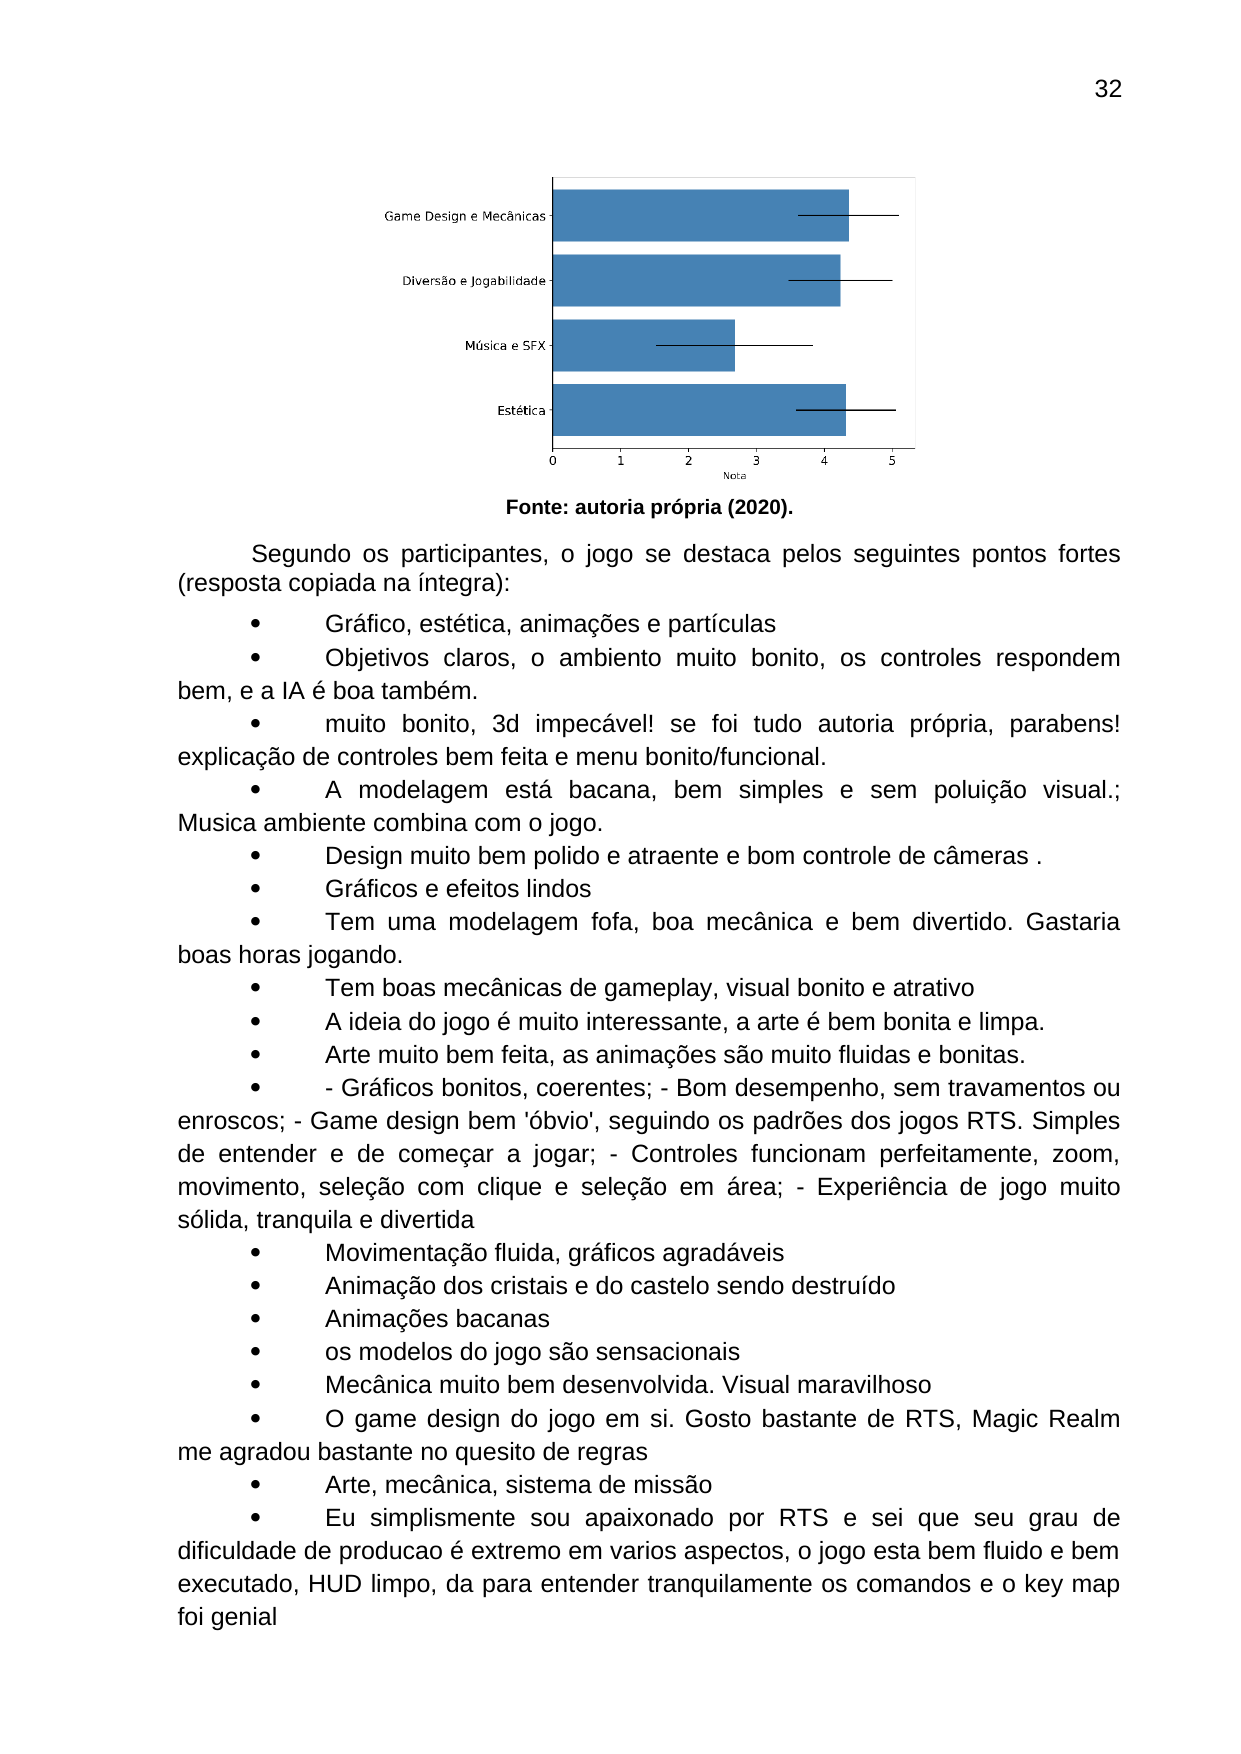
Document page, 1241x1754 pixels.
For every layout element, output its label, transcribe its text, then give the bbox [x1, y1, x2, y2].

list Tem boas mecânicas de gameplay, visual bonito e atrativo [177, 973, 1122, 1002]
list os modelos do jogo são sensacionais [177, 1337, 1122, 1366]
list Arte, mecânica, sistema de missão [177, 1470, 1122, 1499]
list Arte muito bem feita, as animações são muito fluidas e bonitas. [177, 1040, 1122, 1068]
list Mecânica muito bem desenvolvida. Visual maravilhoso [177, 1371, 1122, 1399]
list muito bonito, 3d impecável! se foi tudo autoria própria, parabens! explicação de controles bem feita e menu bonito/funcional. [177, 709, 1122, 771]
list Tem uma modelagem fofa, boa mecânica e bem divertido. Gastaria boas horas jogando. [177, 907, 1122, 969]
list - Gráficos bonitos, coerentes; - Bom desempenho, sem travamentos ou enroscos; - Game design bem 'óbvio', seguindo os padrões dos jogos RTS. Simples de entender e de começar a jogar; - Controles funcionam perfeitamente, zoom, movimento, seleção com clique e seleção em área; - Experiência de jogo muito sólida, tranquila e divertida [177, 1073, 1122, 1234]
list A ideia do jogo é muito interessante, a arte é bem bonita e limpa. [177, 1007, 1122, 1035]
text Fonte: autoria própria (2020). [177, 495, 1122, 519]
picture [384, 177, 916, 481]
list O game design do jogo em si. Gosto bastante de RTS, Magic Realm me agradou bastante no quesito de regras [177, 1404, 1122, 1466]
list Movimentação fluida, gráficos agradáveis [177, 1238, 1122, 1267]
list Animações bacanas [177, 1304, 1122, 1333]
list Eu simplismente sou apaixonado por RTS e sei que seu grau de dificuldade de producao é extremo em varios aspectos, o jogo esta bem fluido e bem executado, HUD limpo, da para entender tranquilamente os comandos e o key map foi genial [177, 1503, 1122, 1631]
text Segundo os participantes, o jogo se destaca pelos seguintes pontos fortes (resposta copiada na íntegra): [177, 539, 1122, 597]
list A modelagem está bacana, bem simples e sem poluição visual.; Musica ambiente combina com o jogo. [177, 775, 1122, 837]
list Objetivos claros, o ambiento muito bonito, os controles respondem bem, e a IA é boa também. [177, 643, 1122, 704]
list Animação dos cristais e do castelo sendo destruído [177, 1271, 1122, 1300]
list Gráficos e efeitos lindos [177, 874, 1122, 903]
list Design muito bem polido e atraente e bom controle de câmeras . [177, 841, 1122, 870]
list Gráfico, estética, animações e partículas [177, 609, 1122, 638]
